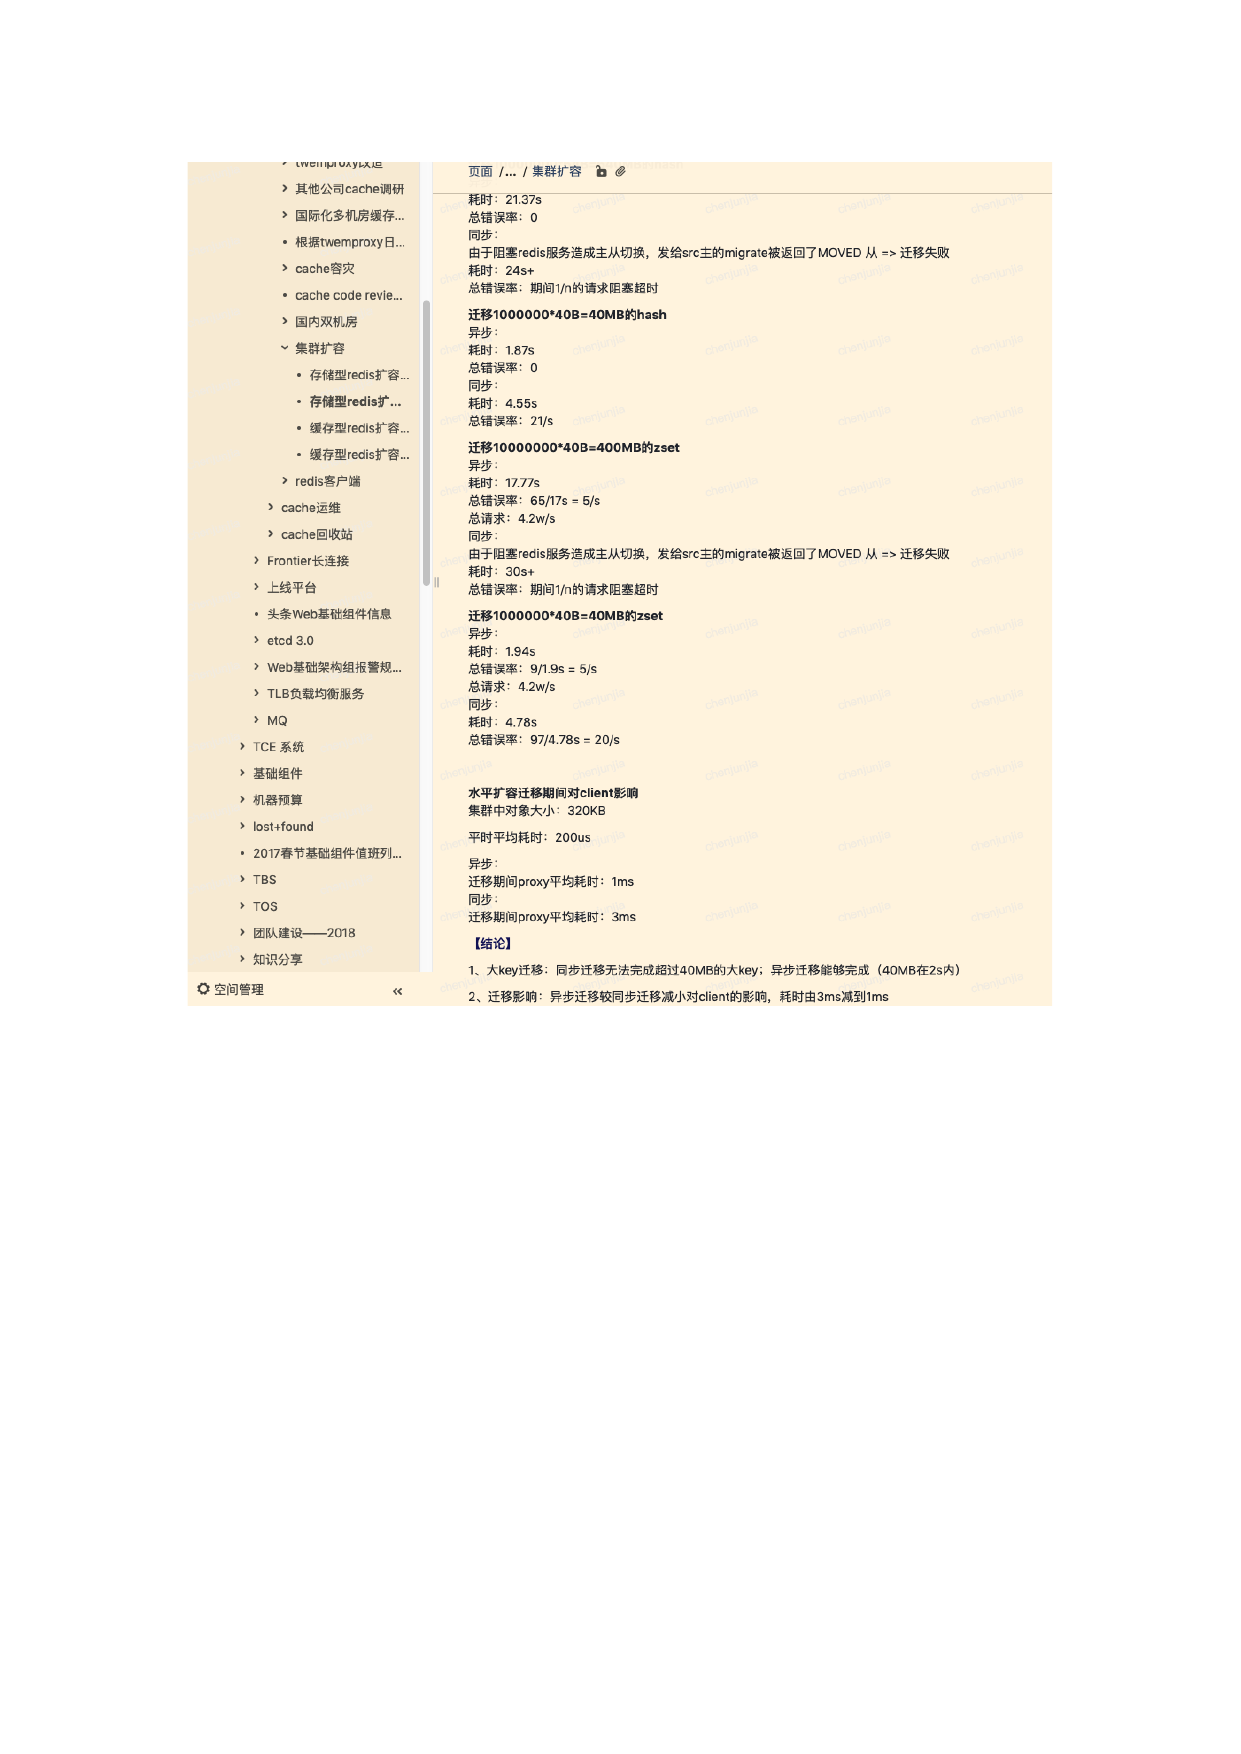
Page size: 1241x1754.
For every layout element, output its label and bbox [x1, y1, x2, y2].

picture [187, 162, 1053, 1006]
